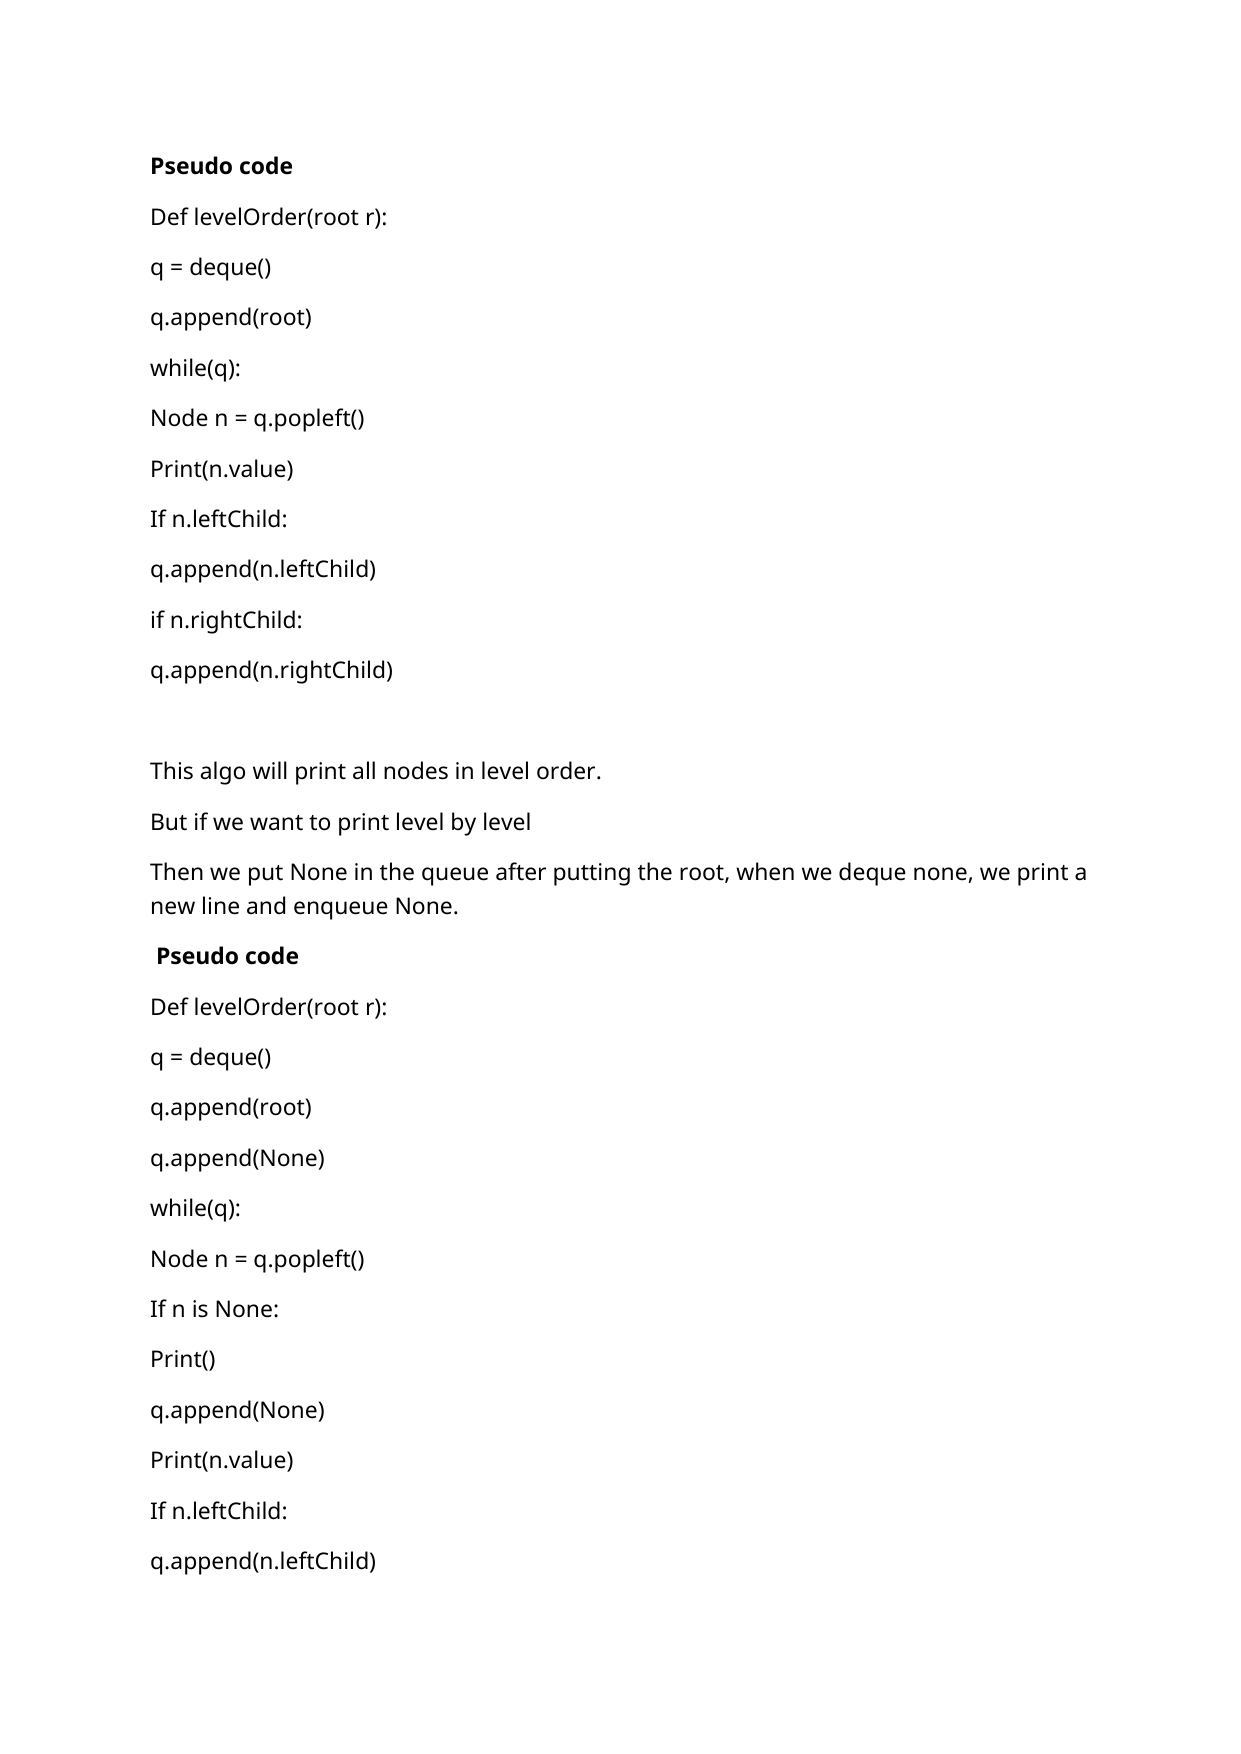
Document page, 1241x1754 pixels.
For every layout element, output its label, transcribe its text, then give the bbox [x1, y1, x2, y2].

text Node n = q.popleft() [150, 1242, 1090, 1274]
text Node n = q.popleft() [150, 402, 1090, 433]
text But if we want to print level by level [150, 805, 1090, 837]
text q.append(root) [150, 1091, 1090, 1122]
text q.append(n.leftChild) [150, 1545, 1090, 1576]
text while(q): [150, 1192, 1090, 1223]
text q.append(root) [150, 301, 1090, 332]
text If n.leftChild: [150, 1494, 1090, 1526]
text Print(n.value) [150, 1444, 1090, 1475]
text while(q): [150, 352, 1090, 383]
text q.append(None) [150, 1142, 1090, 1173]
text q = deque() [150, 251, 1090, 282]
text q.append(None) [150, 1394, 1090, 1425]
text Print(n.value) [150, 452, 1090, 484]
text Pseudo code [150, 150, 1090, 181]
text Pseudo code [150, 940, 1090, 971]
text Print() [150, 1343, 1090, 1374]
text If n is None: [150, 1293, 1090, 1324]
text q.append(n.leftChild) [150, 553, 1090, 584]
text q = deque() [150, 1041, 1090, 1072]
text This algo will print all nodes in level order. [150, 755, 1090, 786]
text Def levelOrder(root r): [150, 990, 1090, 1022]
text if n.rightChild: [150, 604, 1090, 635]
text Then we put None in the queue after putting the root, when we deque none, we print a new line and enqueue None. [150, 856, 1090, 921]
text Def levelOrder(root r): [150, 200, 1090, 232]
text If n.leftChild: [150, 503, 1090, 534]
text q.append(n.rightChild) [150, 654, 1090, 685]
